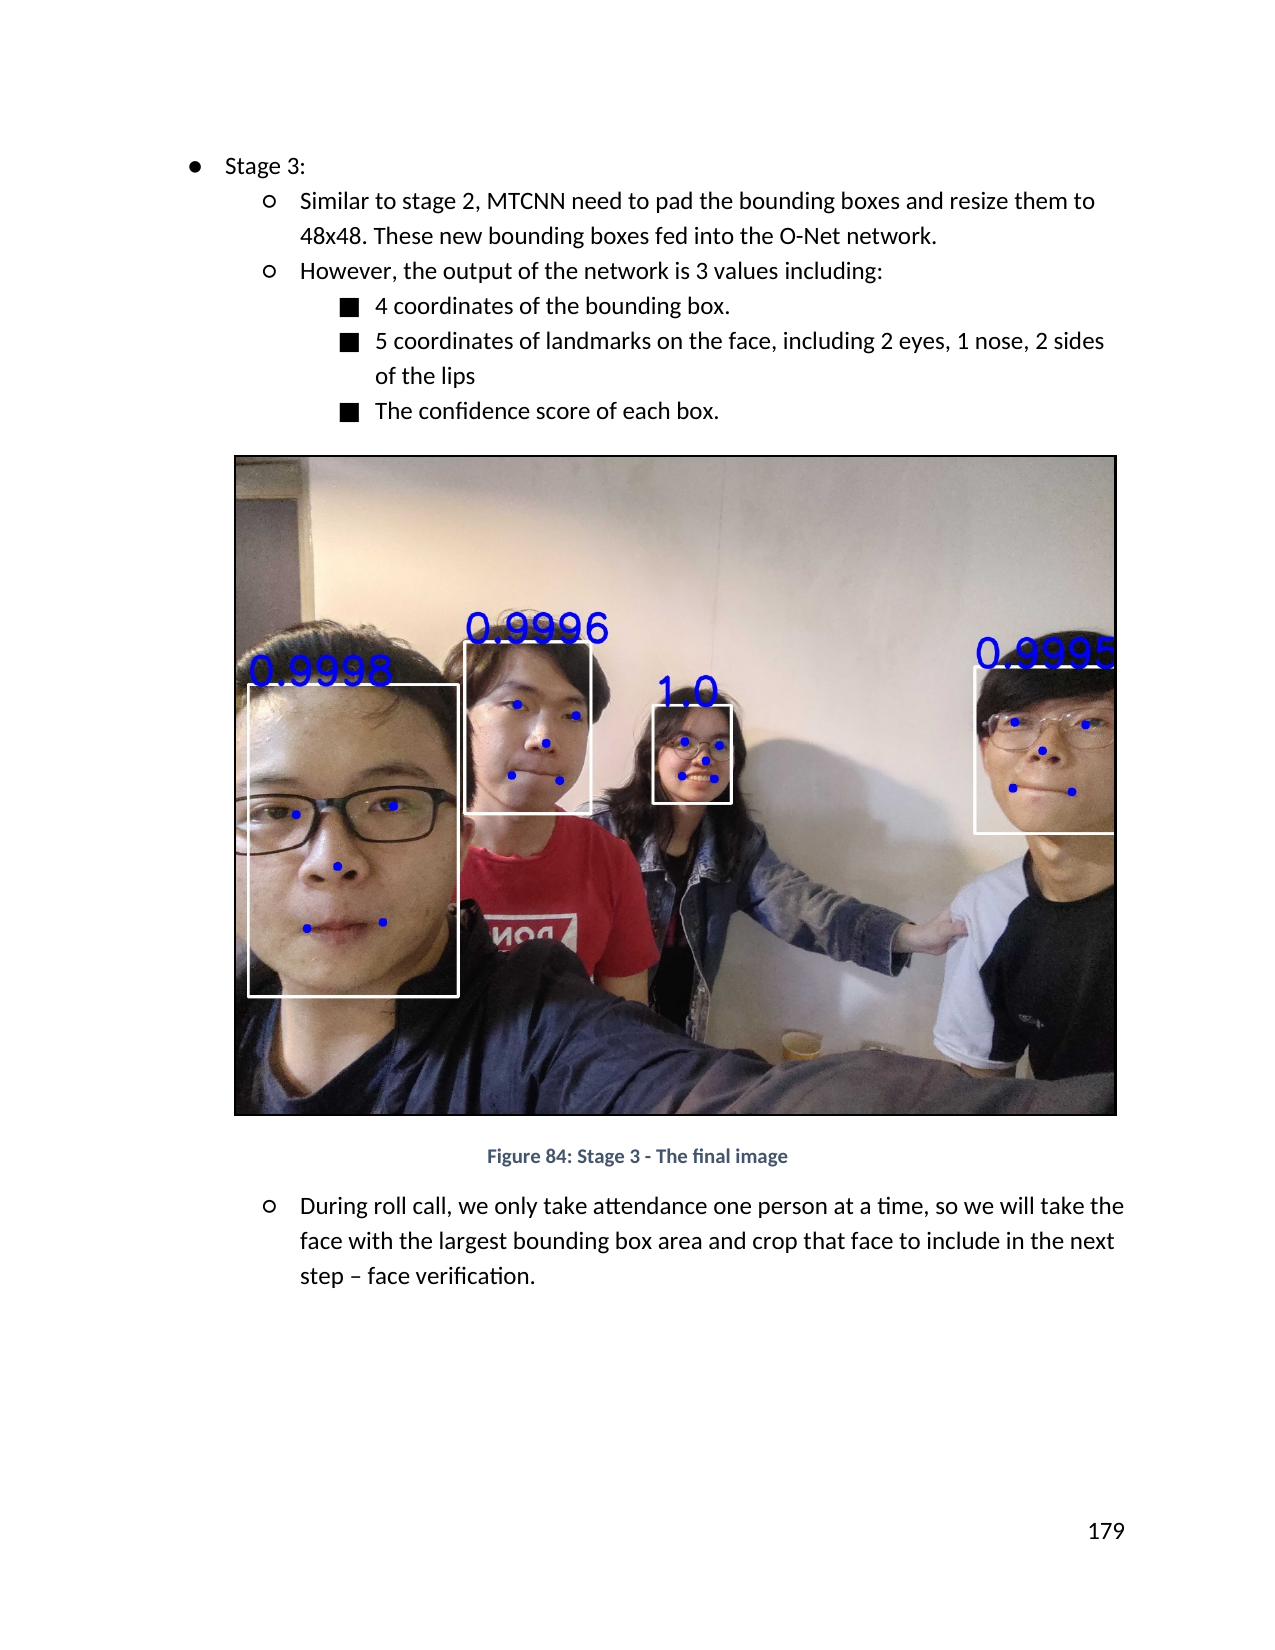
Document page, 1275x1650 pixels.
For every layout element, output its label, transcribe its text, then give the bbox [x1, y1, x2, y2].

list The confidence score of each box. [337, 395, 1125, 426]
list 4 coordinates of the bounding box. [337, 290, 1125, 321]
picture [236, 457, 1114, 1114]
list Similar to stage 2, MTCNN need to pad the bounding boxes and resize them to 48x48. These new bounding boxes fed into the O-Net network. [262, 185, 1125, 251]
list During roll call, we only take attendance one person at a time, so we will take the face with the largest bounding box area and crop that face to include in the next step – face verification. [262, 1190, 1125, 1290]
list Stage 3: [187, 150, 1125, 181]
text Figure 84: Stage 3 - The final image [150, 1143, 1125, 1169]
list 5 coordinates of landmarks on the face, including 2 eyes, 1 nose, 2 sides of the lips [337, 325, 1125, 391]
list However, the output of the network is 3 values ​​including: [262, 255, 1125, 286]
